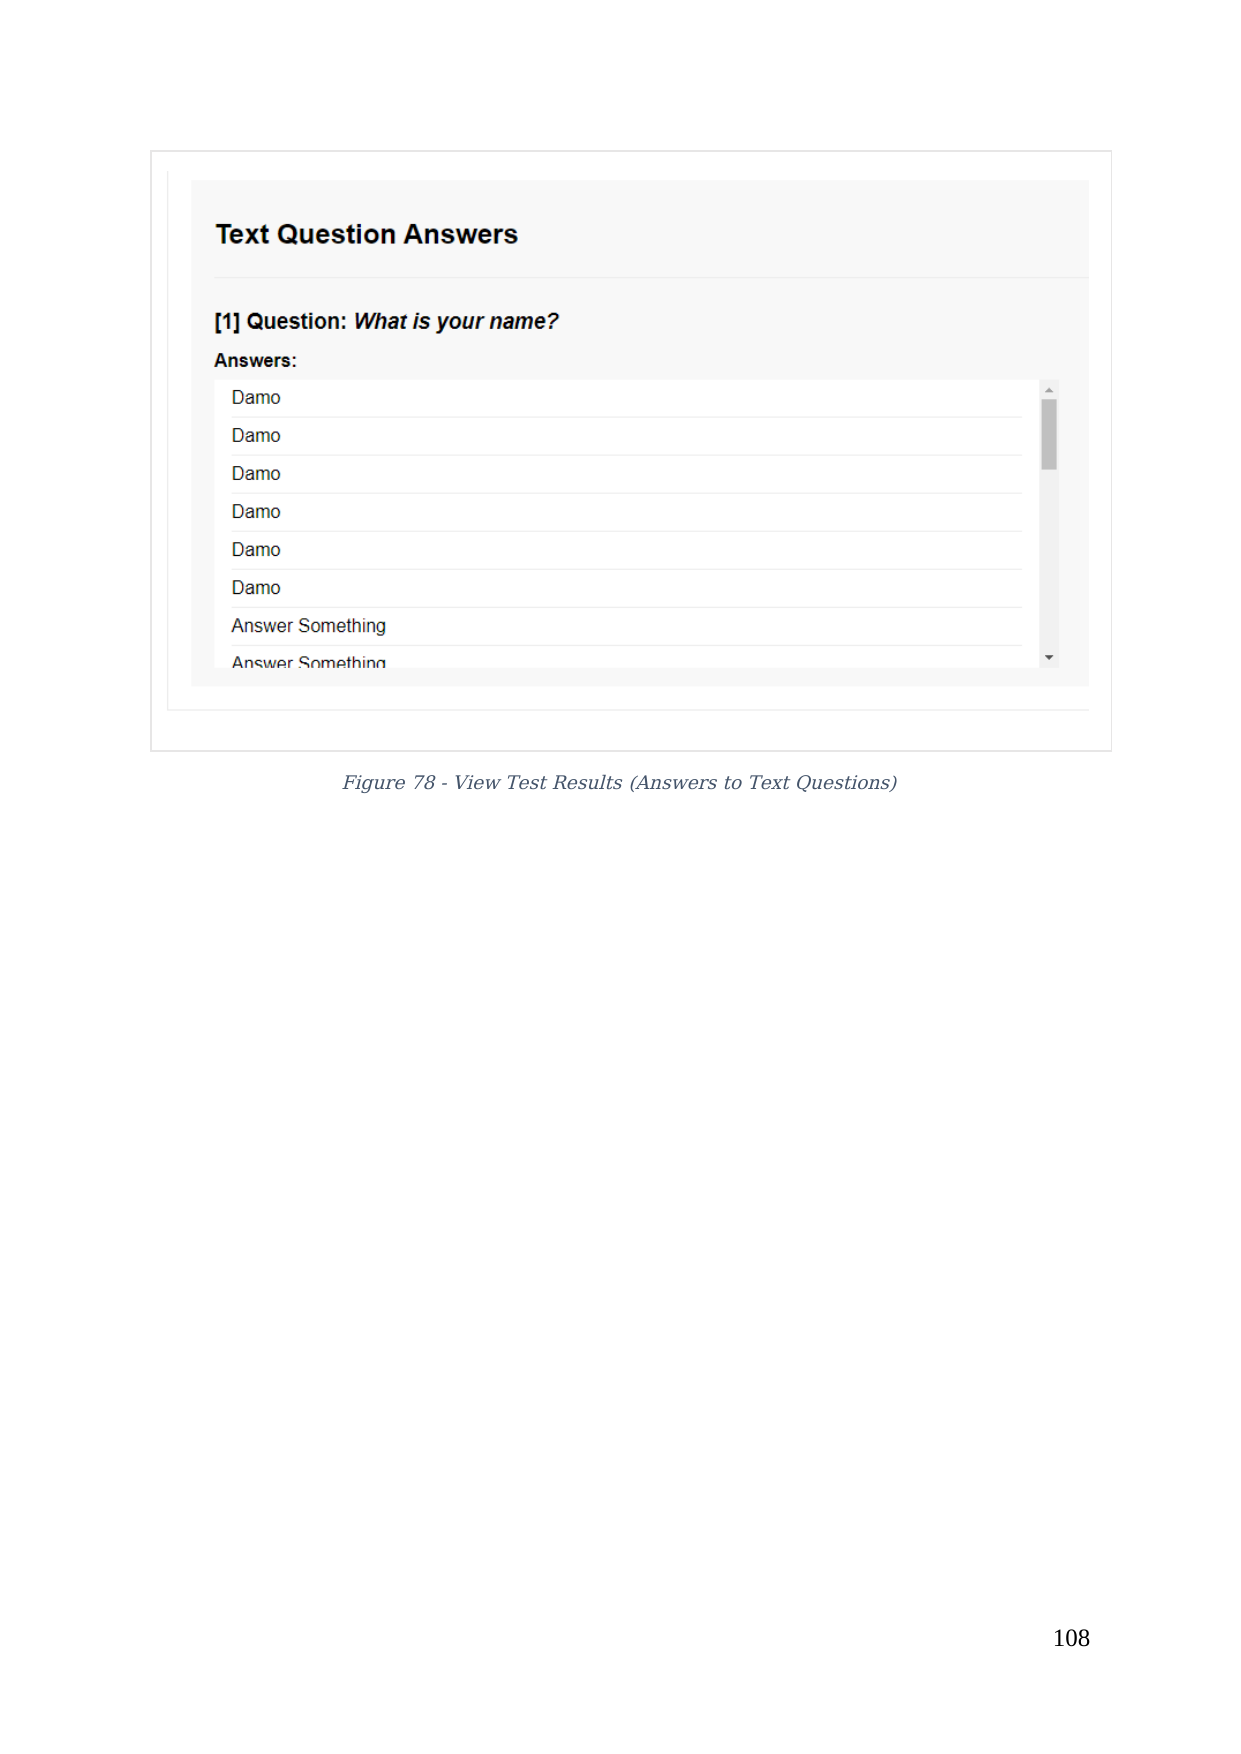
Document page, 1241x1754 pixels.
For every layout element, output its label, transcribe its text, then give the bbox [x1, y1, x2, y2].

text Figure 78 - View Test Results (Answers to Text Questions) [150, 771, 1090, 793]
picture [152, 171, 1089, 750]
